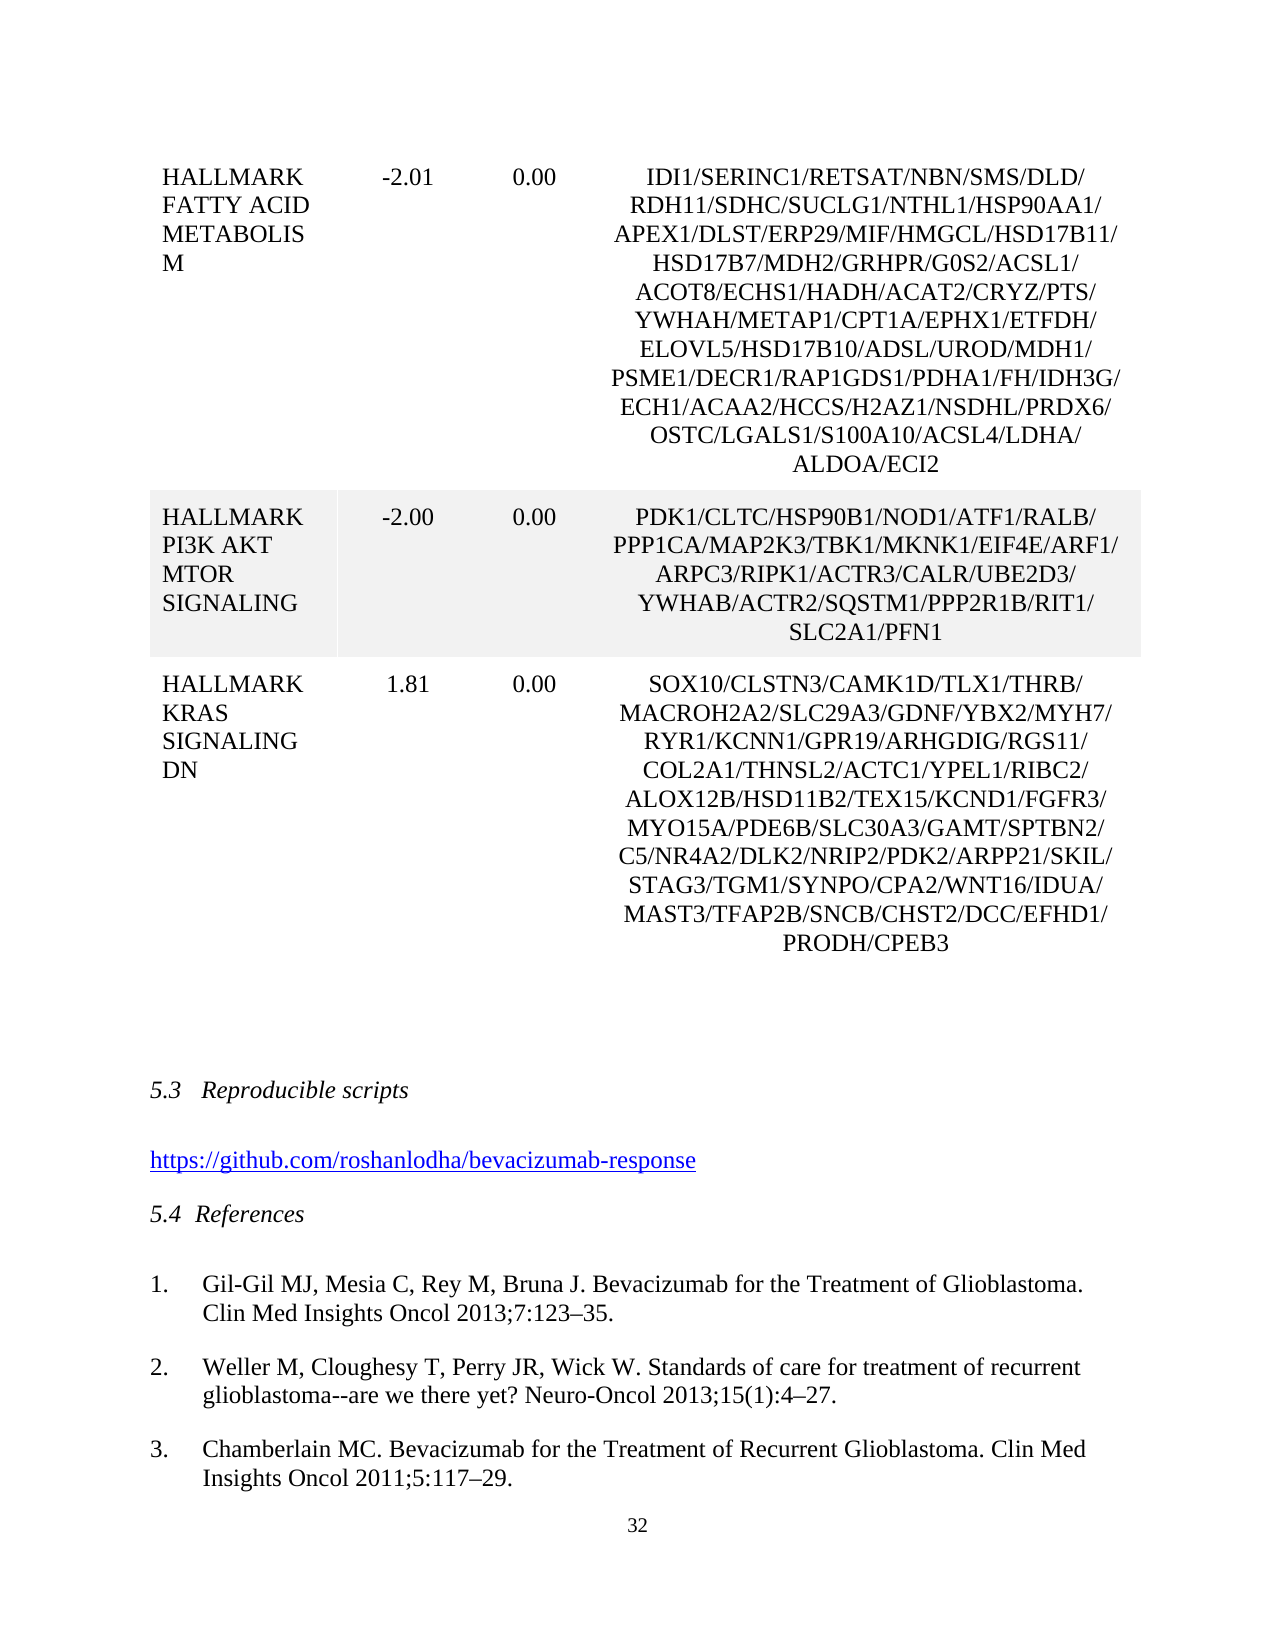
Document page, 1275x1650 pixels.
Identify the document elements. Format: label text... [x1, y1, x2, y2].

table_cell HALLMARK PI3K AKT MTOR SIGNALING [150, 490, 337, 657]
table_cell PDK1/CLTC/HSP90B1/NOD1/ATF1/RALB/PPP1CA/MAP2K3/TBK1/MKNK1/EIF4E/ARF1/ARPC3/RIPK1/ACTR3/CALR/UBE2D3/YWHAB/ACTR2/SQSTM1/PPP2R1B/RIT1/SLC2A1/PFN1 [591, 490, 1141, 657]
text https://github.com/roshanlodha/bevacizumab-response [150, 1146, 1125, 1174]
text 1. Gil-Gil MJ, Mesia C, Rey M, Bruna J. Bevacizumab for the Treatment of Glioblastoma. Clin Med Insights Oncol 2013;7:123–35. [150, 1269, 1125, 1327]
table_cell 0.00 [478, 657, 591, 968]
table_cell 1.81 [338, 657, 478, 968]
subtitle 5.4 References [150, 1199, 1125, 1228]
table_cell 0.00 [478, 490, 591, 657]
text 2. Weller M, Cloughesy T, Perry JR, Wick W. Standards of care for treatment of recurrent glioblastoma--are we there yet? Neuro-Oncol 2013;15(1):4–27. [150, 1352, 1125, 1409]
table_cell 0.00 [478, 150, 591, 490]
table_cell IDI1/SERINC1/RETSAT/NBN/SMS/DLD/RDH11/SDHC/SUCLG1/NTHL1/HSP90AA1/APEX1/DLST/ERP29/MIF/HMGCL/HSD17B11/HSD17B7/MDH2/GRHPR/G0S2/ACSL1/ACOT8/ECHS1/HADH/ACAT2/CRYZ/PTS/YWHAH/METAP1/CPT1A/EPHX1/ETFDH/ELOVL5/HSD17B10/ADSL/UROD/MDH1/PSME1/DECR1/RAP1GDS1/PDHA1/FH/IDH3G/ECH1/ACAA2/HCCS/H2AZ1/NSDHL/PRDX6/OSTC/LGALS1/S100A10/ACSL4/LDHA/ALDOA/ECI2 [591, 150, 1141, 490]
table_cell SOX10/CLSTN3/CAMK1D/TLX1/THRB/MACROH2A2/SLC29A3/GDNF/YBX2/MYH7/RYR1/KCNN1/GPR19/ARHGDIG/RGS11/COL2A1/THNSL2/ACTC1/YPEL1/RIBC2/ALOX12B/HSD11B2/TEX15/KCND1/FGFR3/MYO15A/PDE6B/SLC30A3/GAMT/SPTBN2/C5/NR4A2/DLK2/NRIP2/PDK2/ARPP21/SKIL/STAG3/TGM1/SYNPO/CPA2/WNT16/IDUA/MAST3/TFAP2B/SNCB/CHST2/DCC/EFHD1/PRODH/CPEB3 [591, 657, 1141, 968]
table_cell -2.00 [338, 490, 478, 657]
table_cell HALLMARK FATTY ACID METABOLISM [150, 150, 337, 490]
subtitle 5.3 Reproducible scripts [150, 1076, 1125, 1104]
text 3. Chamberlain MC. Bevacizumab for the Treatment of Recurrent Glioblastoma. Clin Med Insights Oncol 2011;5:117–29. [150, 1434, 1125, 1492]
table_cell -2.01 [338, 150, 478, 490]
table_cell HALLMARK KRAS SIGNALING DN [150, 657, 337, 968]
